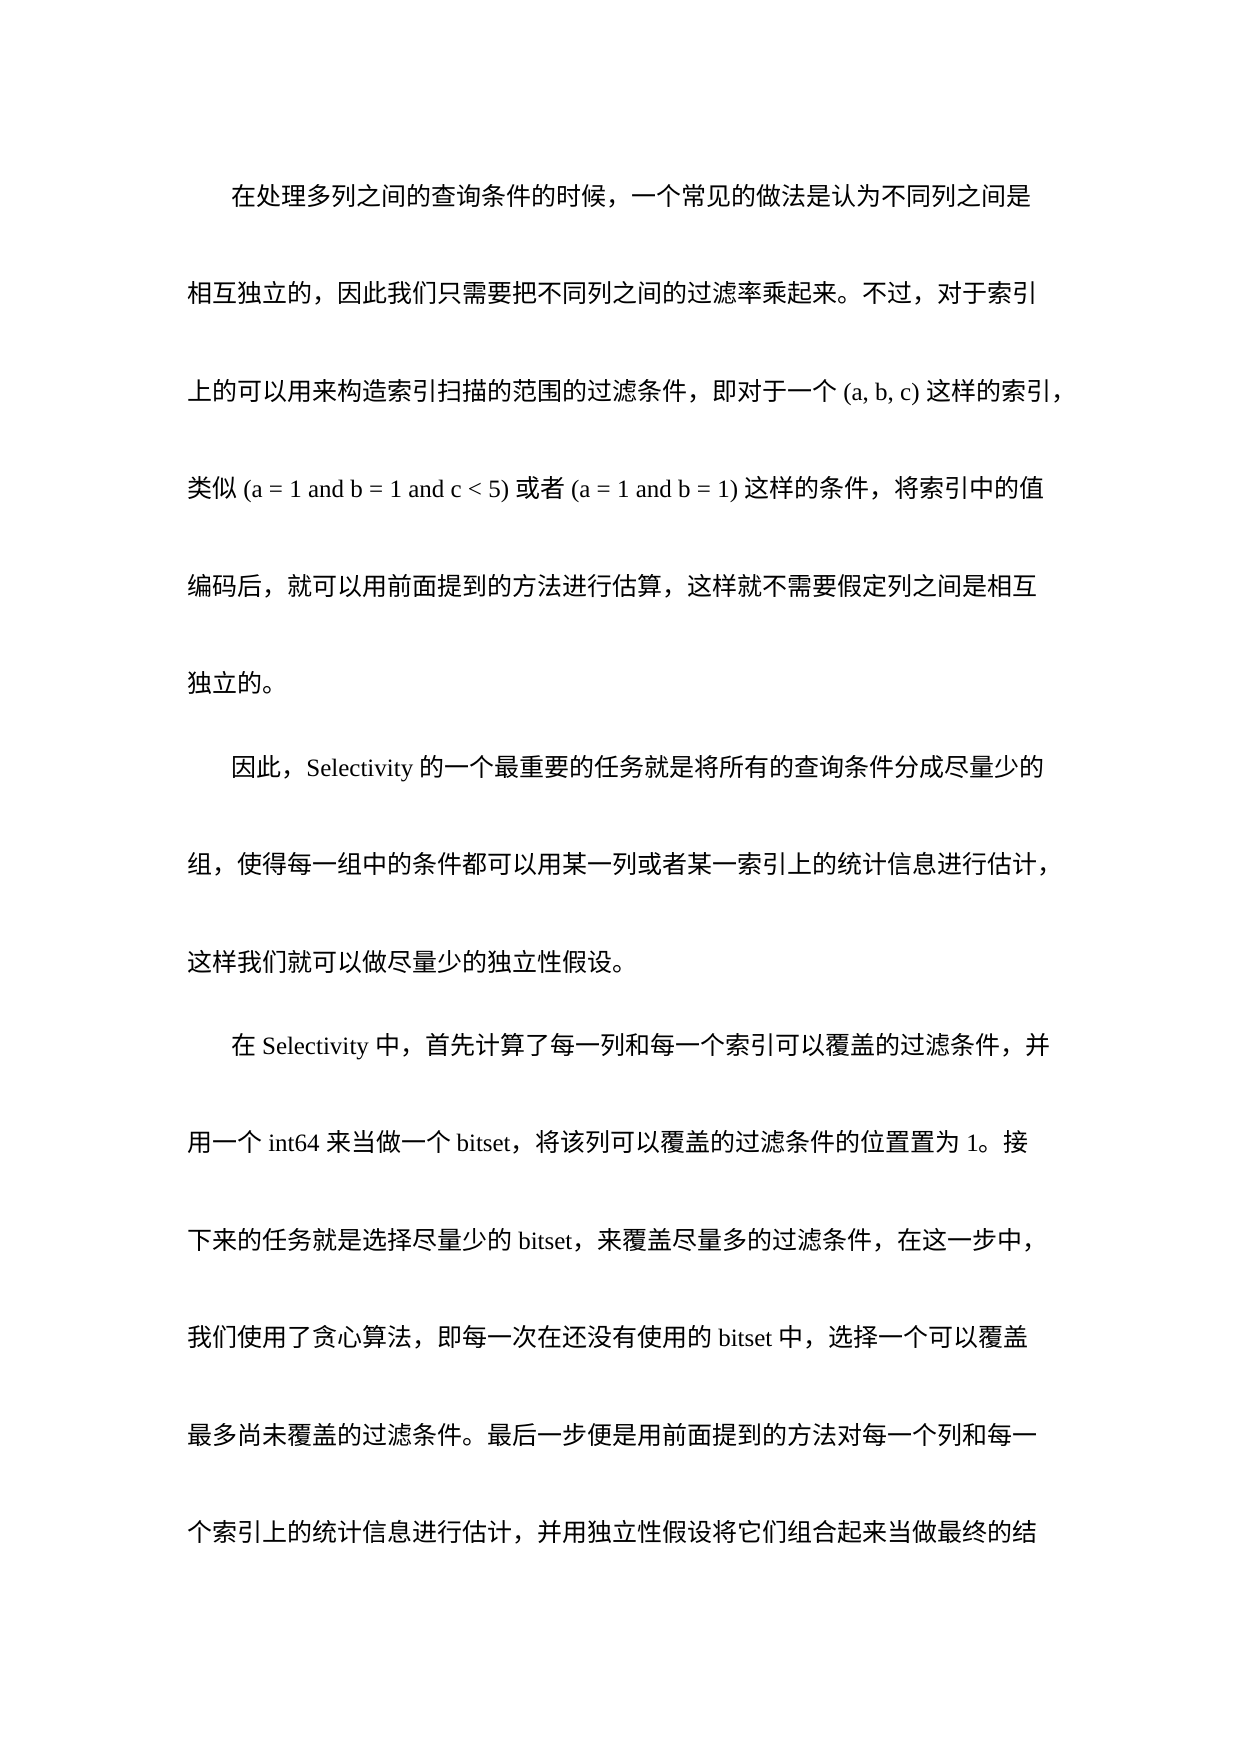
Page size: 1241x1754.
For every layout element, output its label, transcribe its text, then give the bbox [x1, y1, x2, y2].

text 在处理多列之间的查询条件的时候，一个常见的做法是认为不同列之间是相互独立的，因此我们只需要把不同列之间的过滤率乘起来。不过，对于索引上的可以用来构造索引扫描的范围的过滤条件，即对于一个 (a, b, c) 这样的索引，类似 (a = 1 and b = 1 and c < 5) 或者 (a = 1 and b = 1) 这样的条件，将索引中的值编码后，就可以用前面提到的方法进行估算，这样就不需要假定列之间是相互独立的。 [187, 162, 1053, 714]
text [187, 1011, 1053, 1563]
text 因此，Selectivity 的一个最重要的任务就是将所有的查询条件分成尽量少的组，使得每一组中的条件都可以用某一列或者某一索引上的统计信息进行估计，这样我们就可以做尽量少的独立性假设。 [187, 733, 1053, 993]
